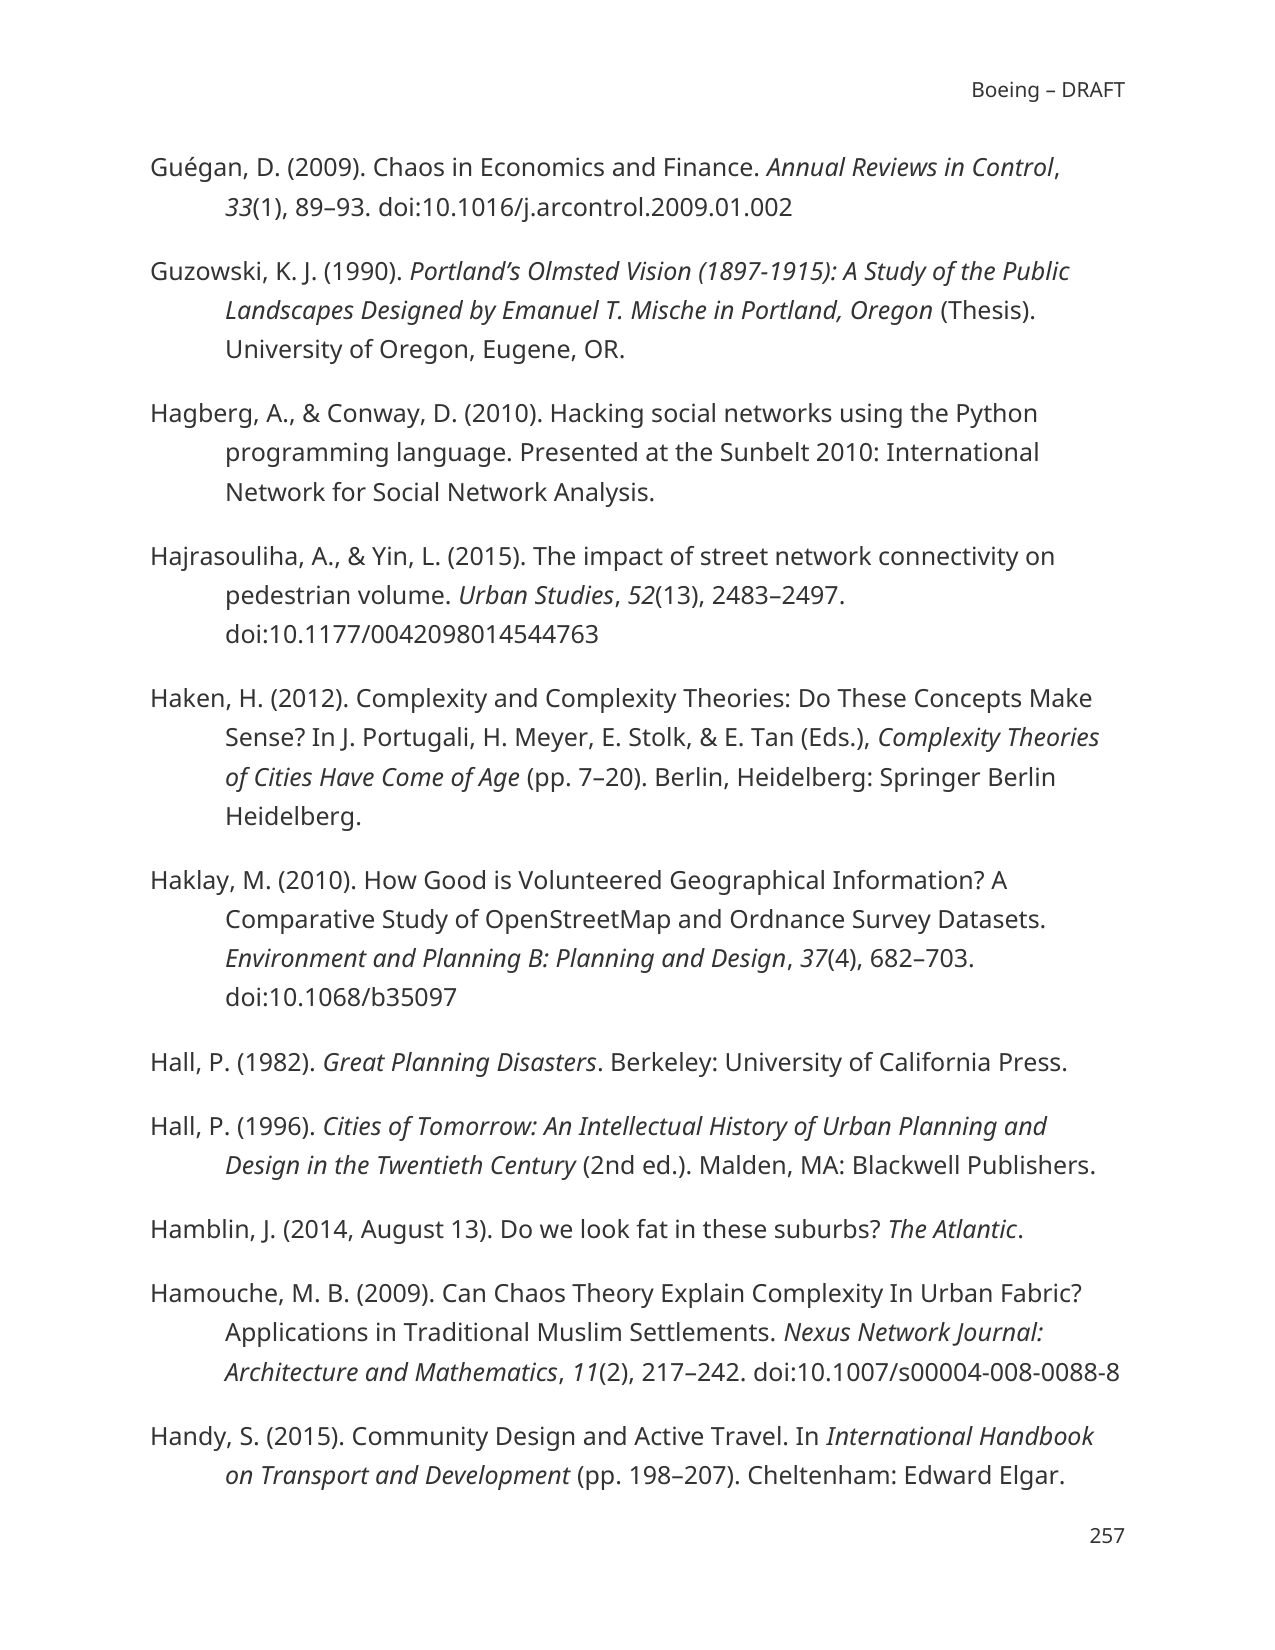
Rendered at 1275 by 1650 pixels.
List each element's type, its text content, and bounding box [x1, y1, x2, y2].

text Hajrasouliha, A., & Yin, L. (2015). The impact of street network connectivity on pedestrian volume. Urban Studies, 52(13), 2483–2497. doi:10.1177/0042098014544763 [150, 538, 1125, 651]
text Guzowski, K. J. (1990). Portland’s Olmsted Vision (1897-1915): A Study of the Public Landscapes Designed by Emanuel T. Mische in Portland, Oregon (Thesis). University of Oregon, Eugene, OR. [150, 253, 1125, 366]
text Hall, P. (1996). Cities of Tomorrow: An Intellectual History of Urban Planning and Design in the Twentieth Century (2nd ed.). Malden, MA: Blackwell Publishers. [150, 1108, 1125, 1182]
text Haken, H. (2012). Complexity and Complexity Theories: Do These Concepts Make Sense? In J. Portugali, H. Meyer, E. Stolk, & E. Tan (Eds.), Complexity Theories of Cities Have Come of Age (pp. 7–20). Berlin, Heidelberg: Springer Berlin Heidelberg. [150, 681, 1125, 832]
text Handy, S. (2015). Community Design and Active Travel. In International Handbook on Transport and Development (pp. 198–207). Cheltenham: Edward Elgar. [150, 1418, 1125, 1492]
text Hall, P. (1982). Great Planning Disasters. Berkeley: University of California Press. [150, 1044, 1125, 1078]
text Hagberg, A., & Conway, D. (2010). Hacking social networks using the Python programming language. Presented at the Sunbelt 2010: International Network for Social Network Analysis. [150, 396, 1125, 508]
text Haklay, M. (2010). How Good is Volunteered Geographical Information? A Comparative Study of OpenStreetMap and Ordnance Survey Datasets. Environment and Planning B: Planning and Design, 37(4), 682–703. doi:10.1068/b35097 [150, 862, 1125, 1014]
text Hamouche, M. B. (2009). Can Chaos Theory Explain Complexity In Urban Fabric? Applications in Traditional Muslim Settlements. Nexus Network Journal: Architecture and Mathematics, 11(2), 217–242. doi:10.1007/s00004-008-0088-8 [150, 1276, 1125, 1388]
text Guégan, D. (2009). Chaos in Economics and Finance. Annual Reviews in Control, 33(1), 89–93. doi:10.1016/j.arcontrol.2009.01.002 [150, 150, 1125, 223]
text Hamblin, J. (2014, August 13). Do we look fat in these suburbs? The Atlantic. [150, 1212, 1125, 1246]
